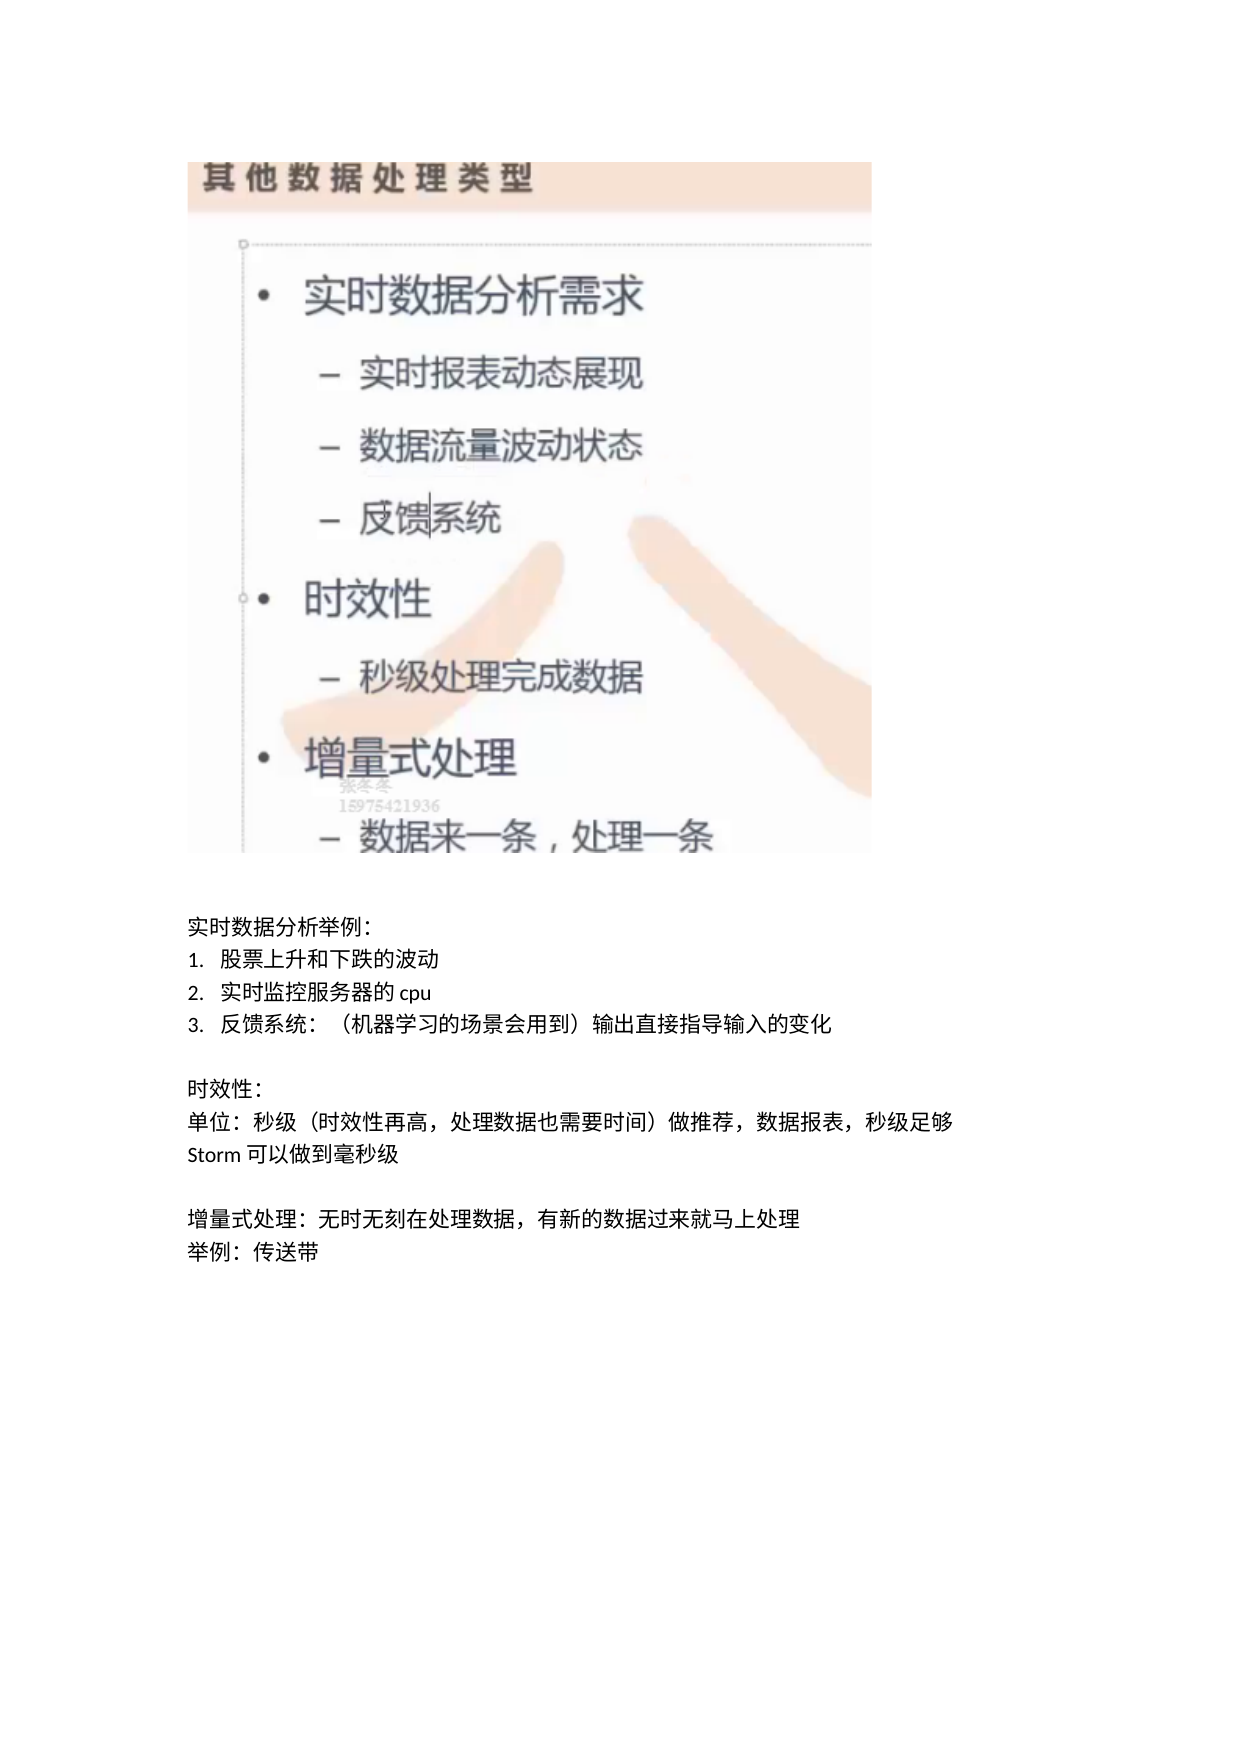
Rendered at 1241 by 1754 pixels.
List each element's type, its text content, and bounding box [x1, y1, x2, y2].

list 实时数据分析举例： [187, 909, 1053, 942]
picture [187, 162, 872, 853]
list 单位：秒级（时效性再高，处理数据也需要时间）做推荐，数据报表，秒级足够 [187, 1104, 1053, 1137]
list 举例：传送带 [187, 1234, 1053, 1267]
list 时效性： [187, 1072, 1053, 1104]
list 反馈系统：（机器学习的场景会用到）输出直接指导输入的变化 [187, 1007, 1053, 1039]
list 股票上升和下跌的波动 [187, 942, 1053, 974]
list Storm可以做到毫秒级 [187, 1137, 1053, 1169]
list 实时监控服务器的cpu [187, 974, 1053, 1007]
list 增量式处理：无时无刻在处理数据，有新的数据过来就马上处理 [187, 1202, 1053, 1234]
